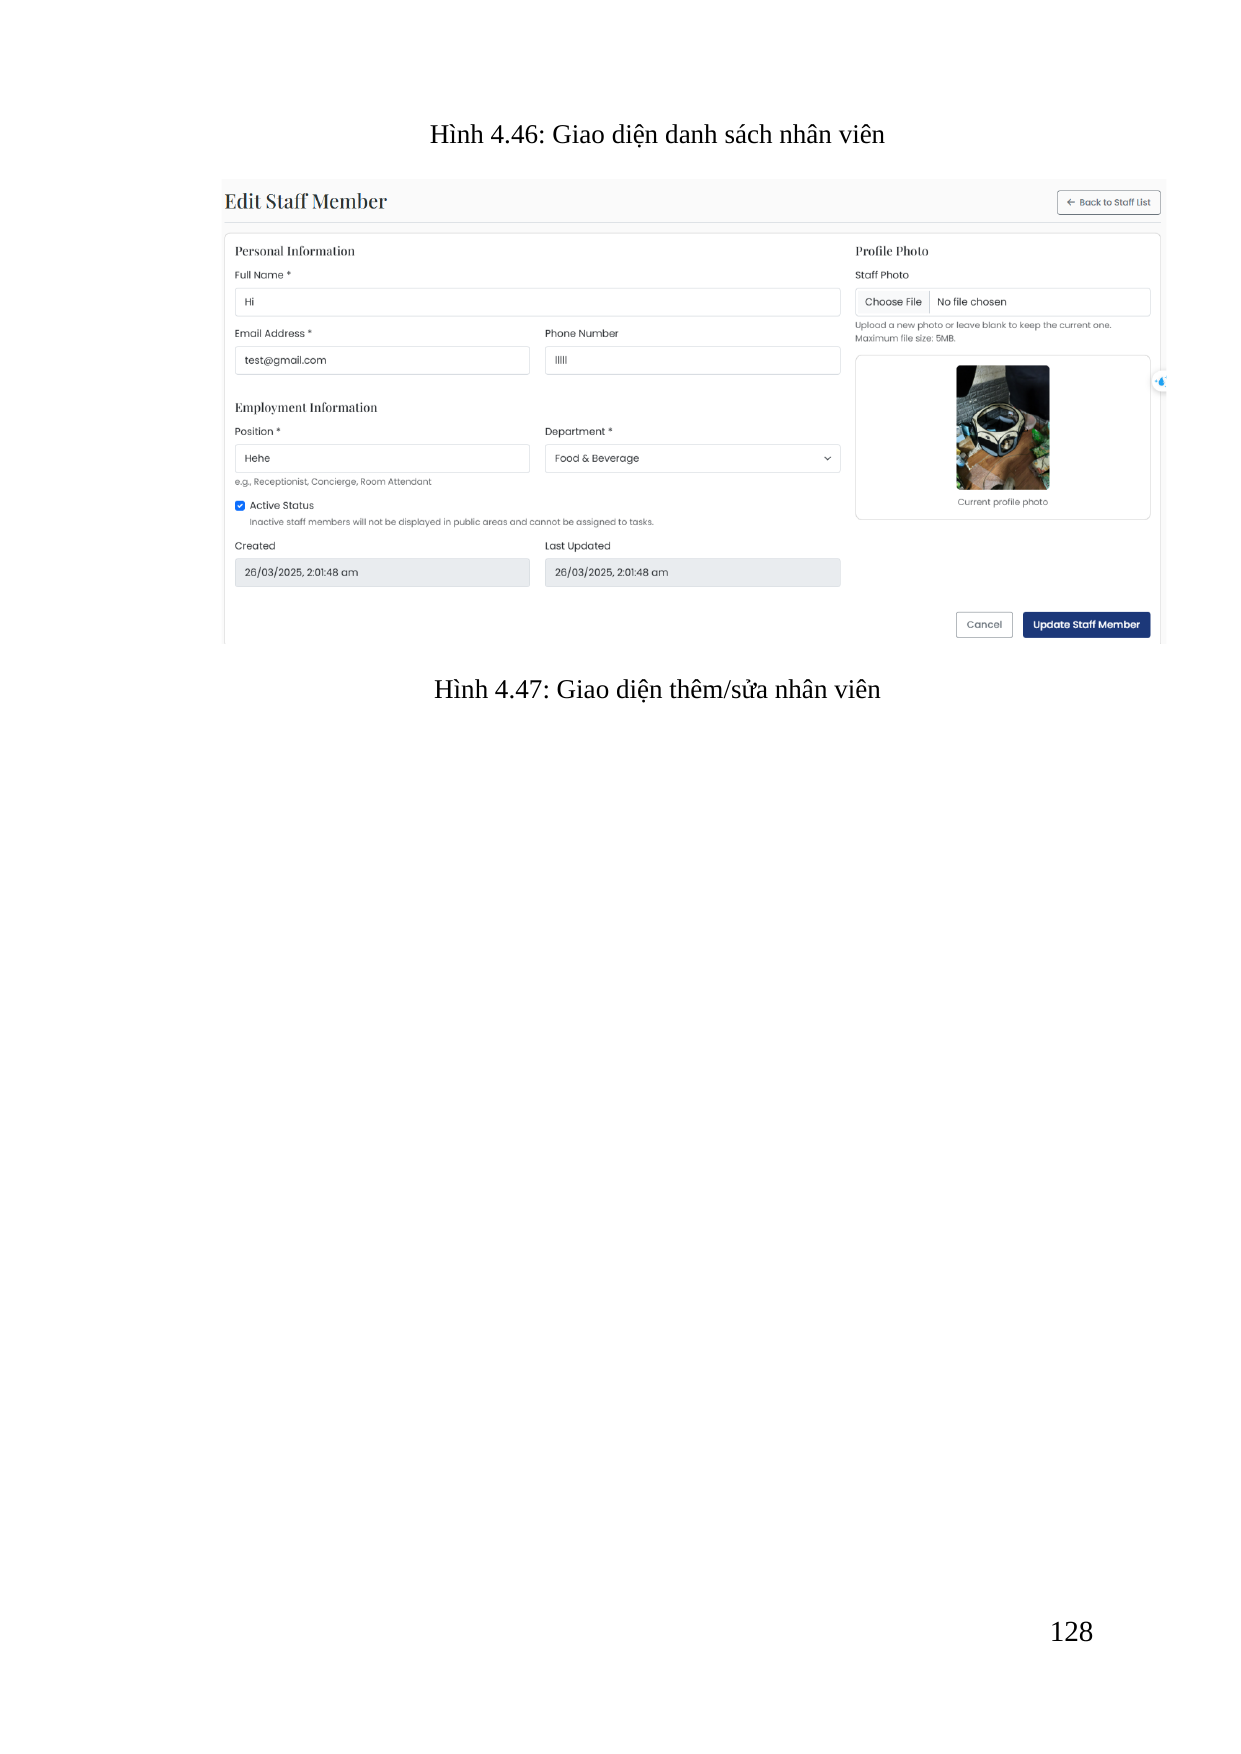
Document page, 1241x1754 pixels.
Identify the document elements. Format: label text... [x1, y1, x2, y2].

picture [221, 179, 1167, 644]
text Hình 4.46: Giao diện danh sách nhân viên [177, 118, 1093, 149]
text Hình 4.47: Giao diện thêm/sửa nhân viên [177, 673, 1093, 704]
